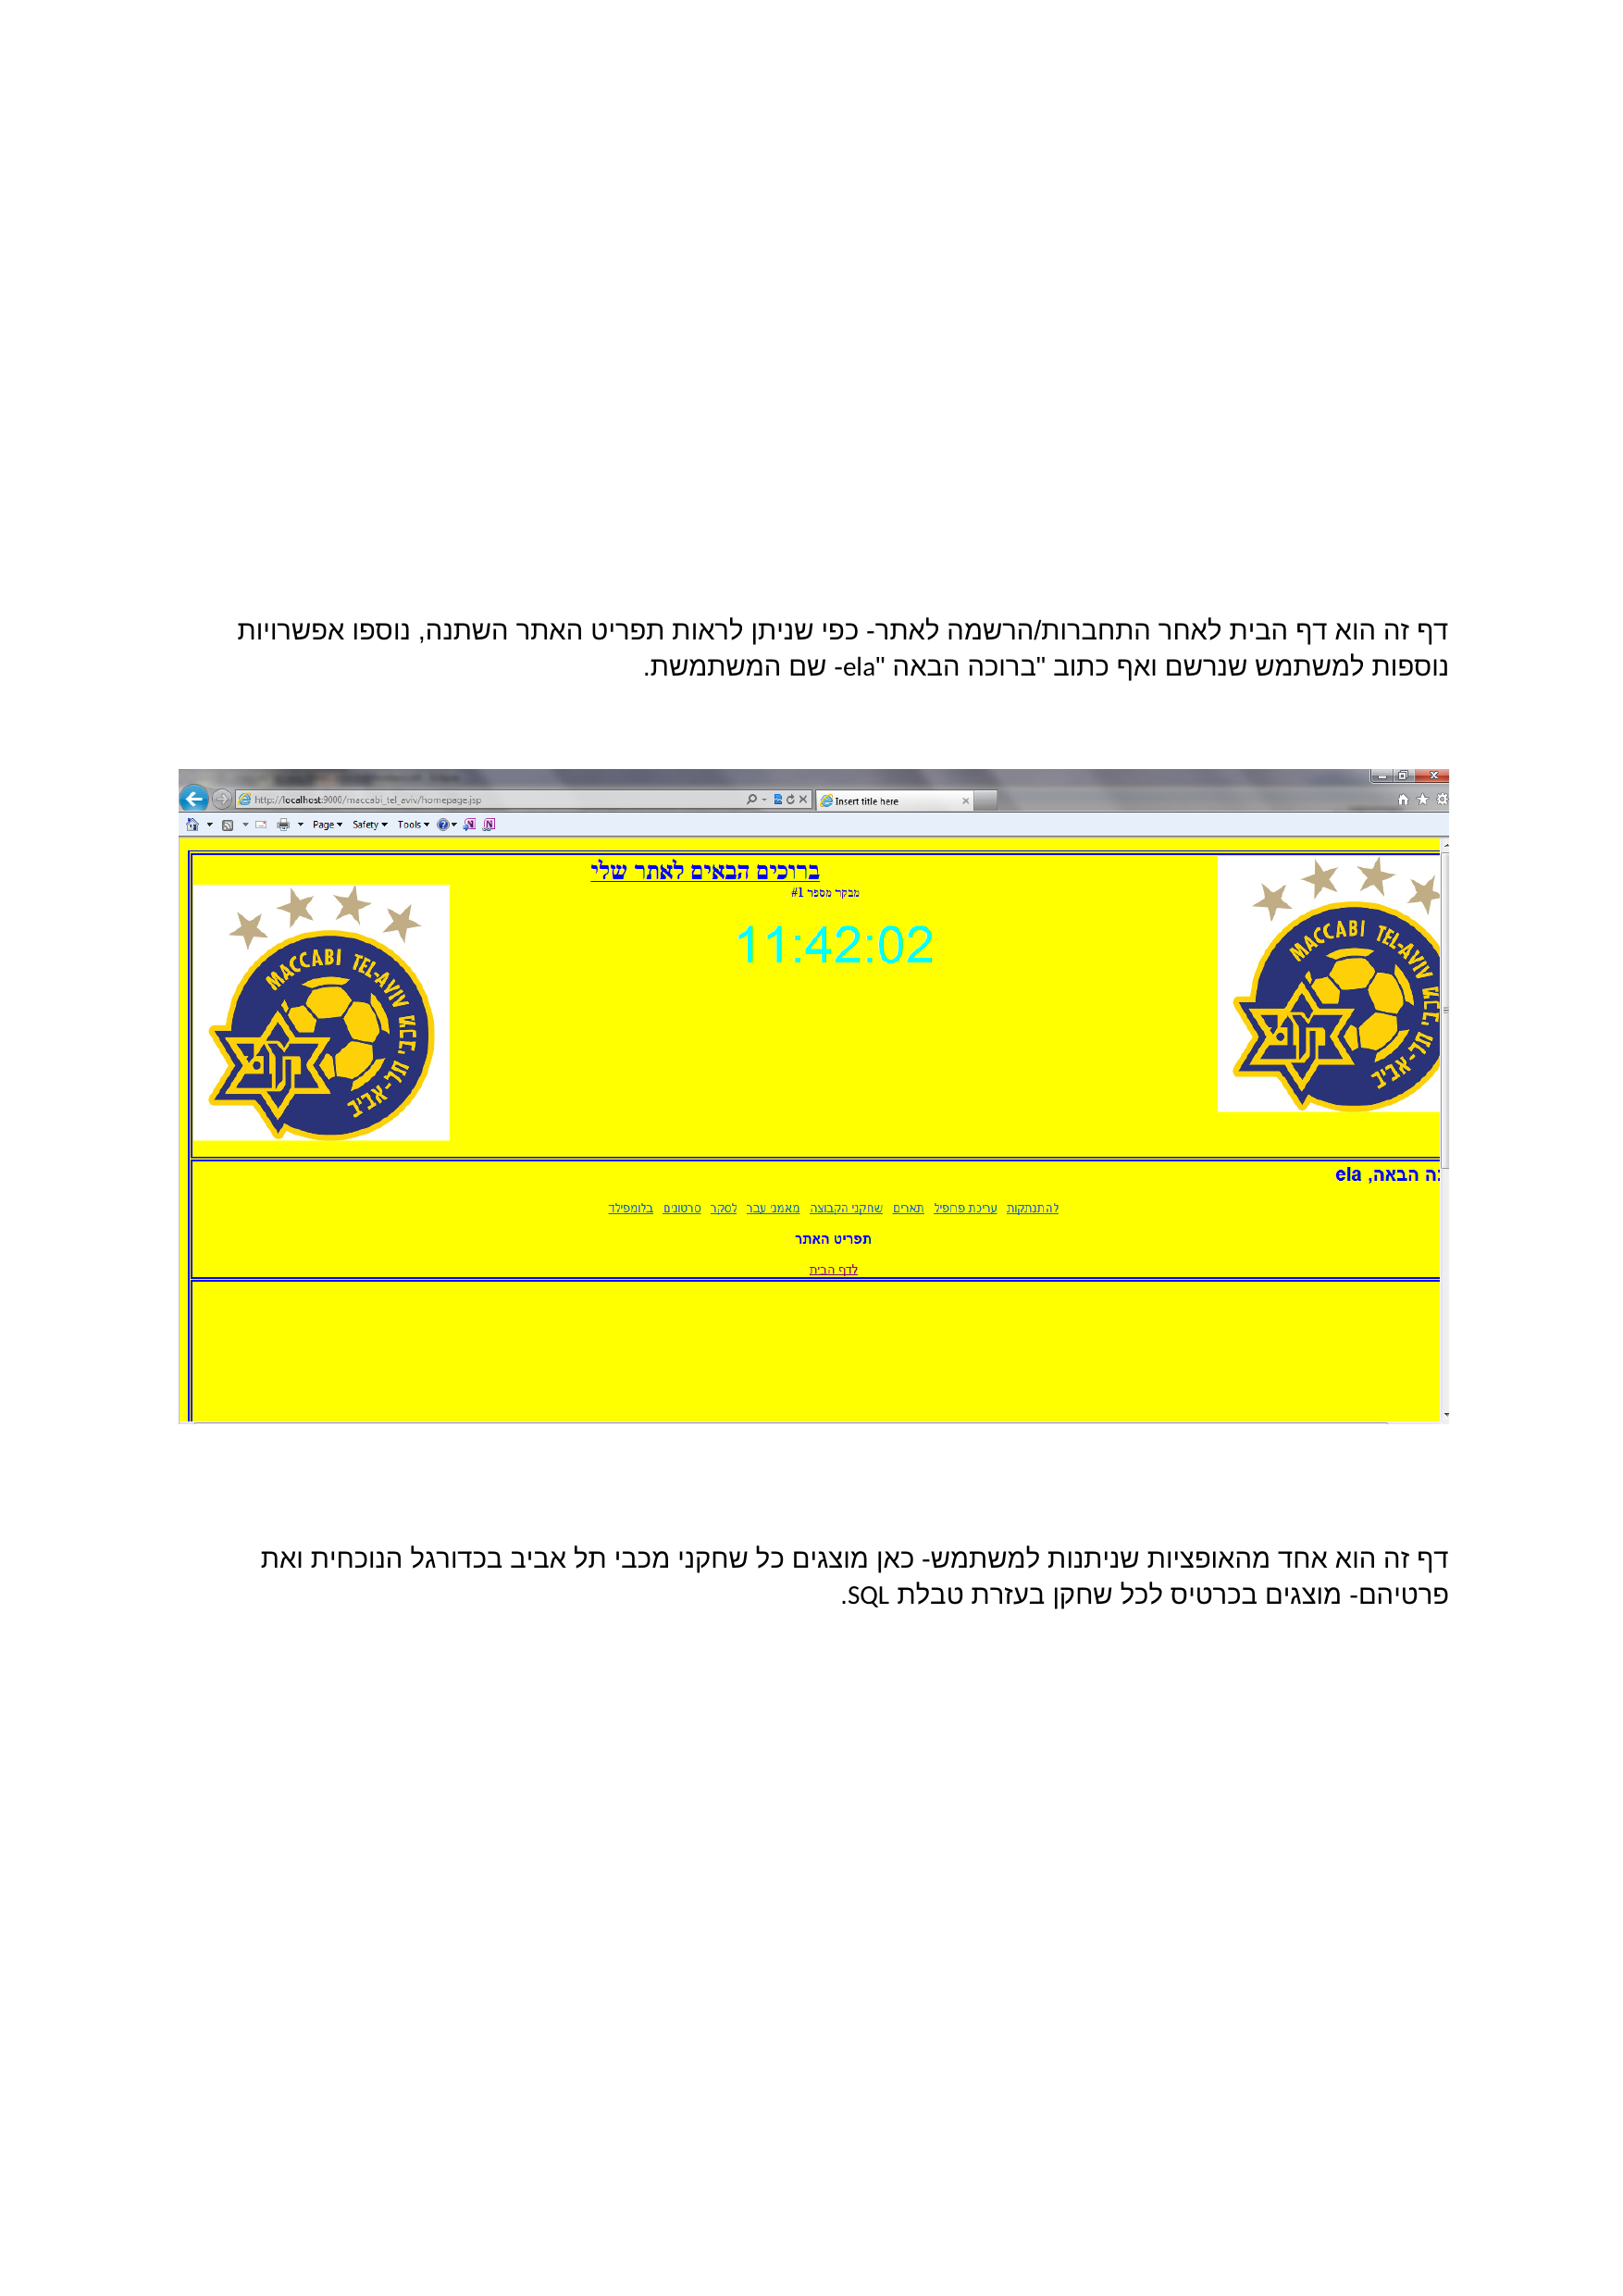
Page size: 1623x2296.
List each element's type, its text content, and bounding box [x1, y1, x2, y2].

text דף זה הוא דף הבית לאחר התחברות/הרשמה לאתר- כפי שניתן לראות תפריט האתר השתנה, נוספו אפשרויות נוספות למשתמש שנרשם ואף כתוב "ברוכה הבאה "ela- שם המשתמשת. [173, 614, 1449, 683]
text דף זה הוא אחד מהאופציות שניתנות למשתמש- כאן מוצגים כל שחקני מכבי תל אביב בכדורגל הנוכחית ואת פרטיהם- מוצגים בכרטיס לכל שחקן בעזרת טבלת SQL. [173, 1543, 1449, 1611]
picture [173, 706, 1450, 1424]
